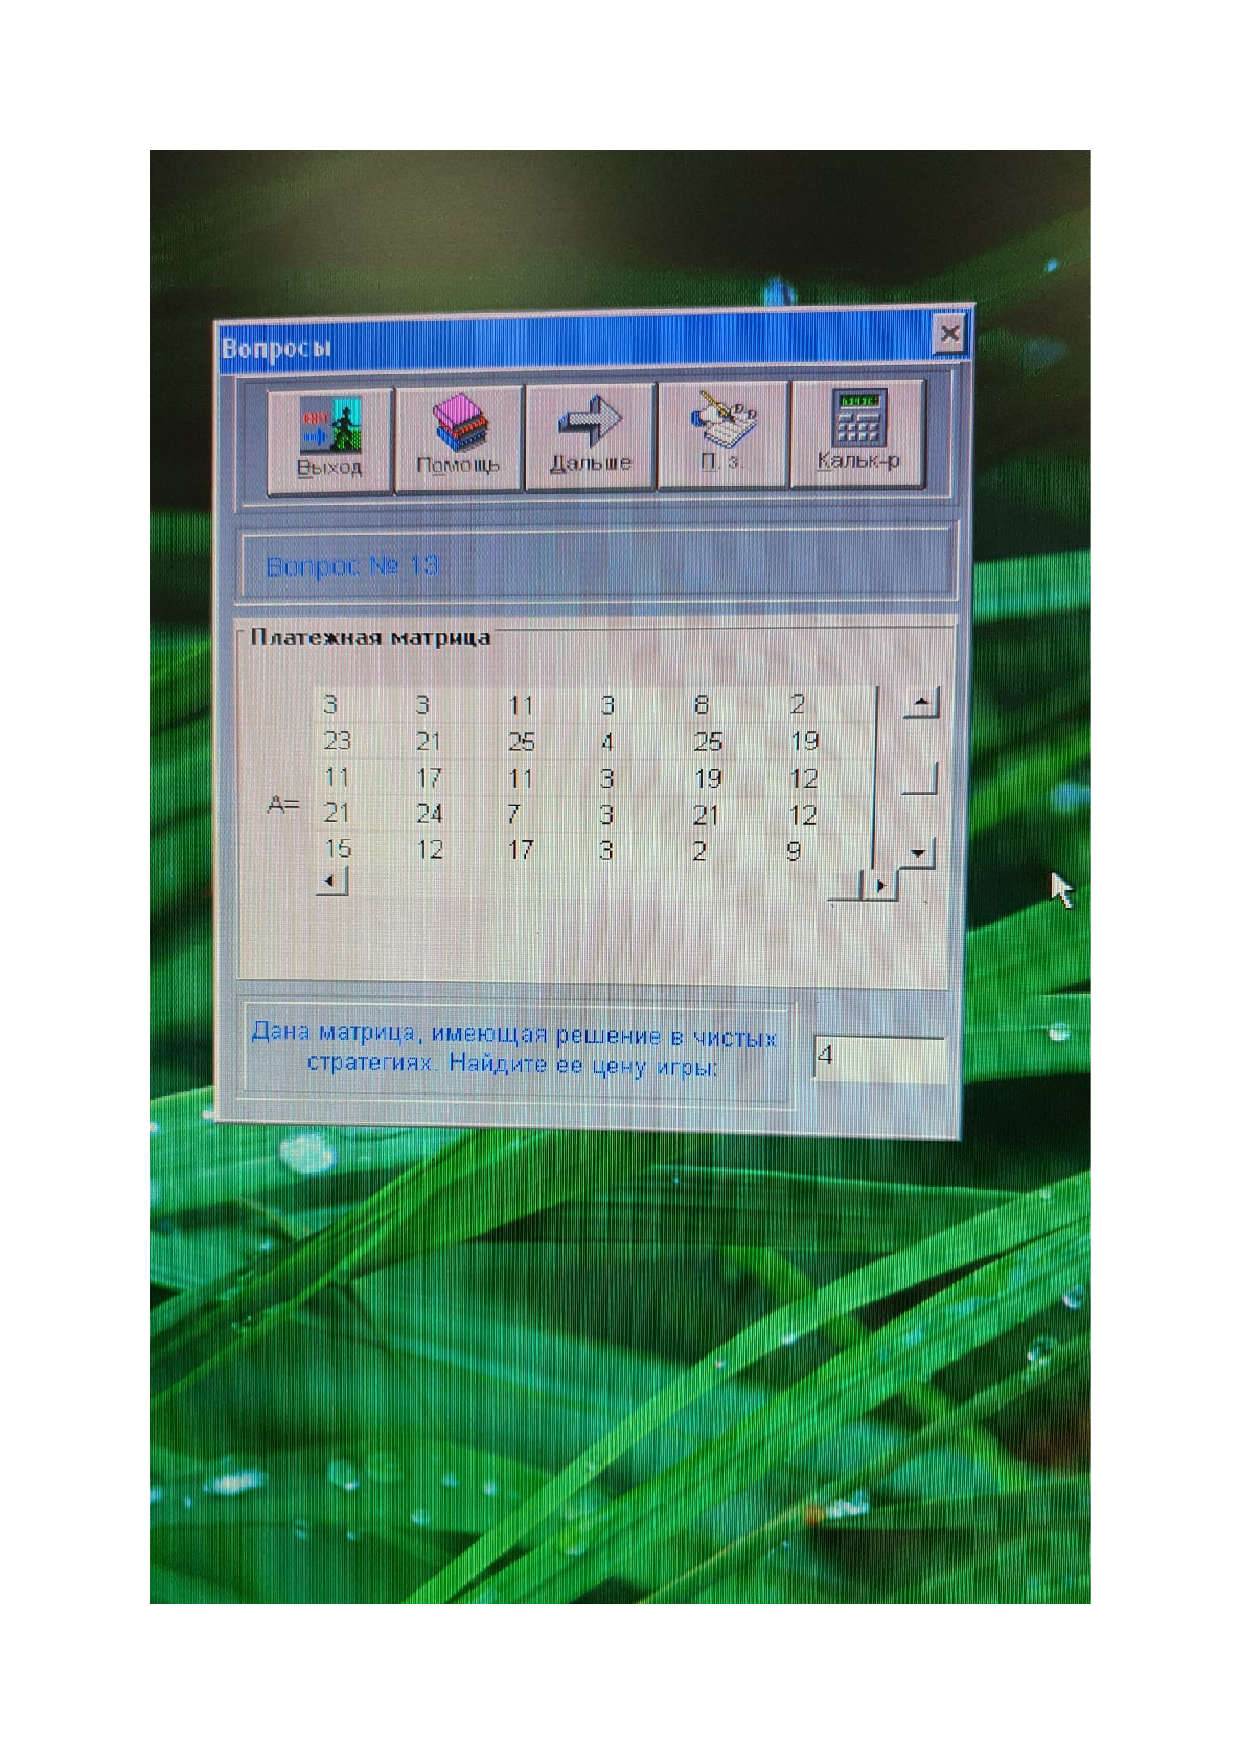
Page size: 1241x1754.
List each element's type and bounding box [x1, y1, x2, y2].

picture [150, 150, 1091, 1604]
